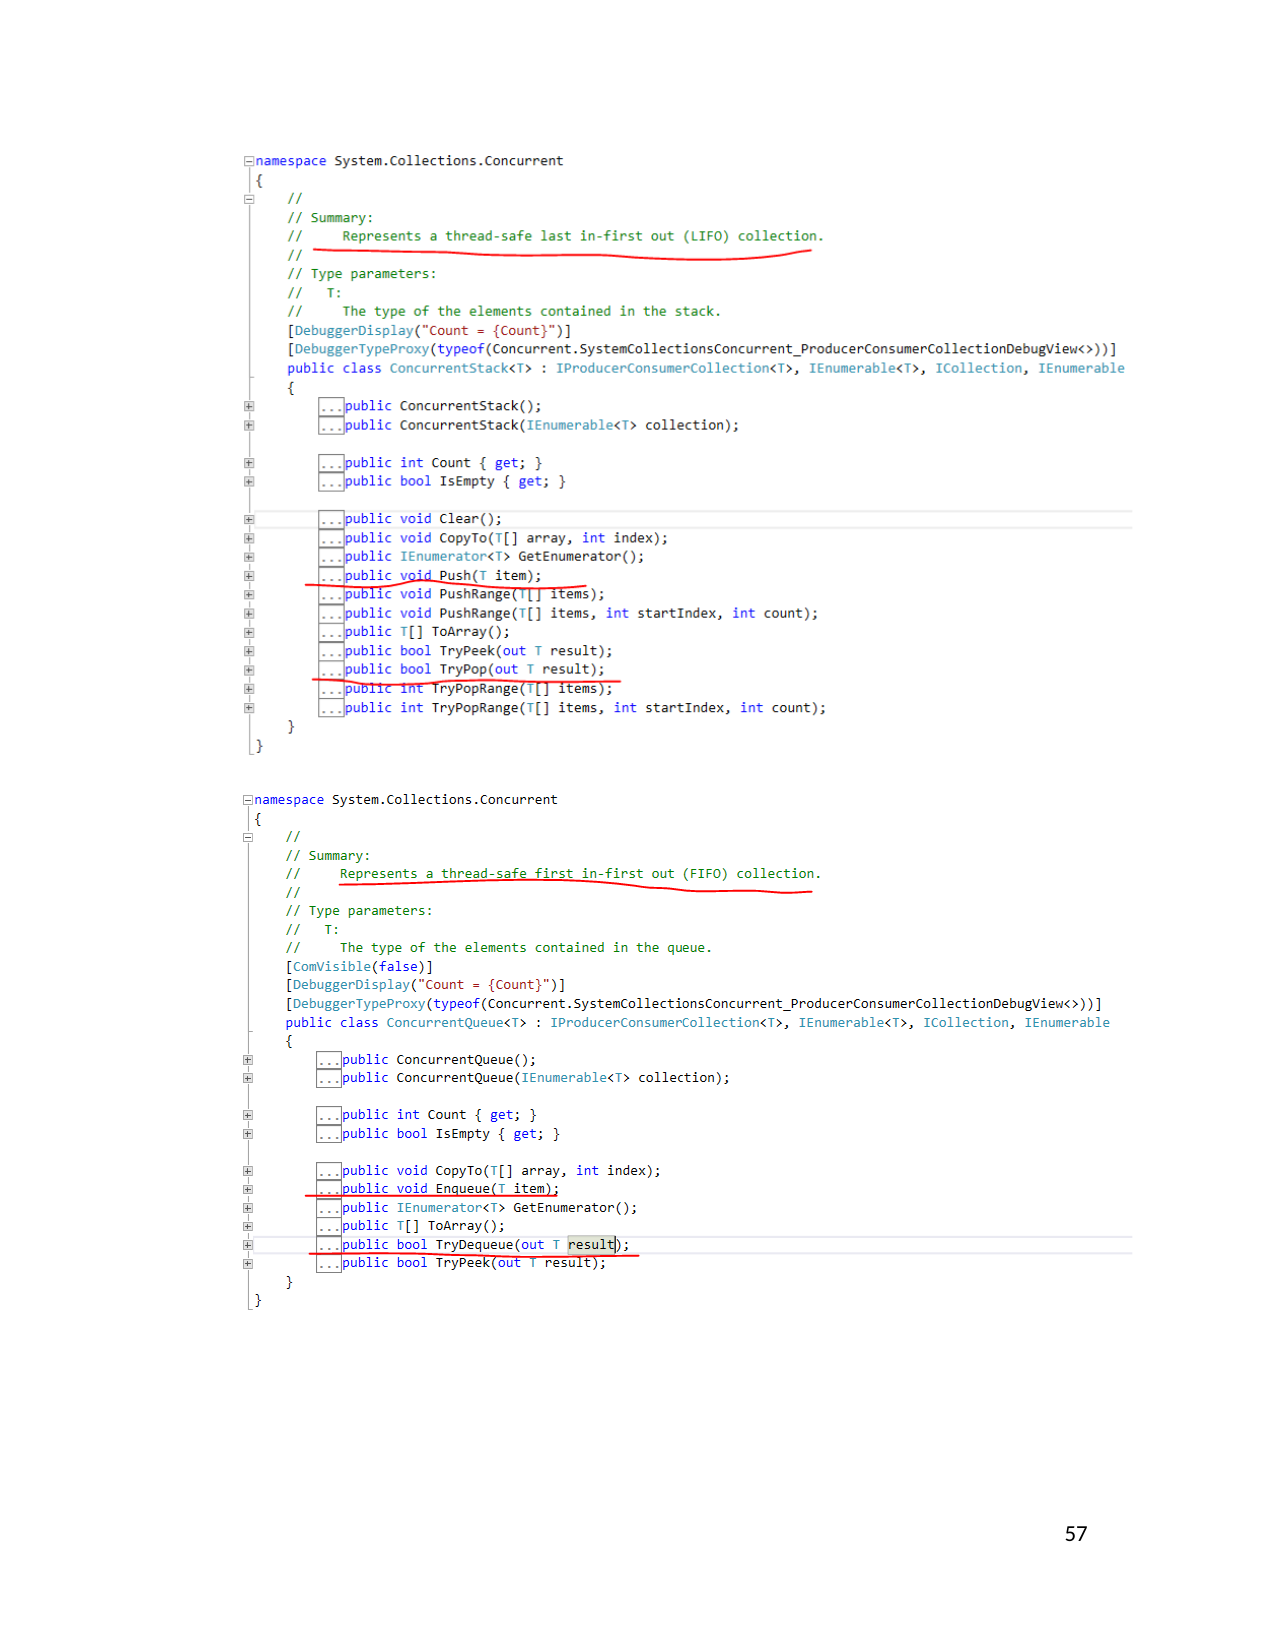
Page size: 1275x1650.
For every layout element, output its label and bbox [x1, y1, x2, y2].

picture [232, 785, 1133, 1317]
picture [232, 150, 1133, 761]
